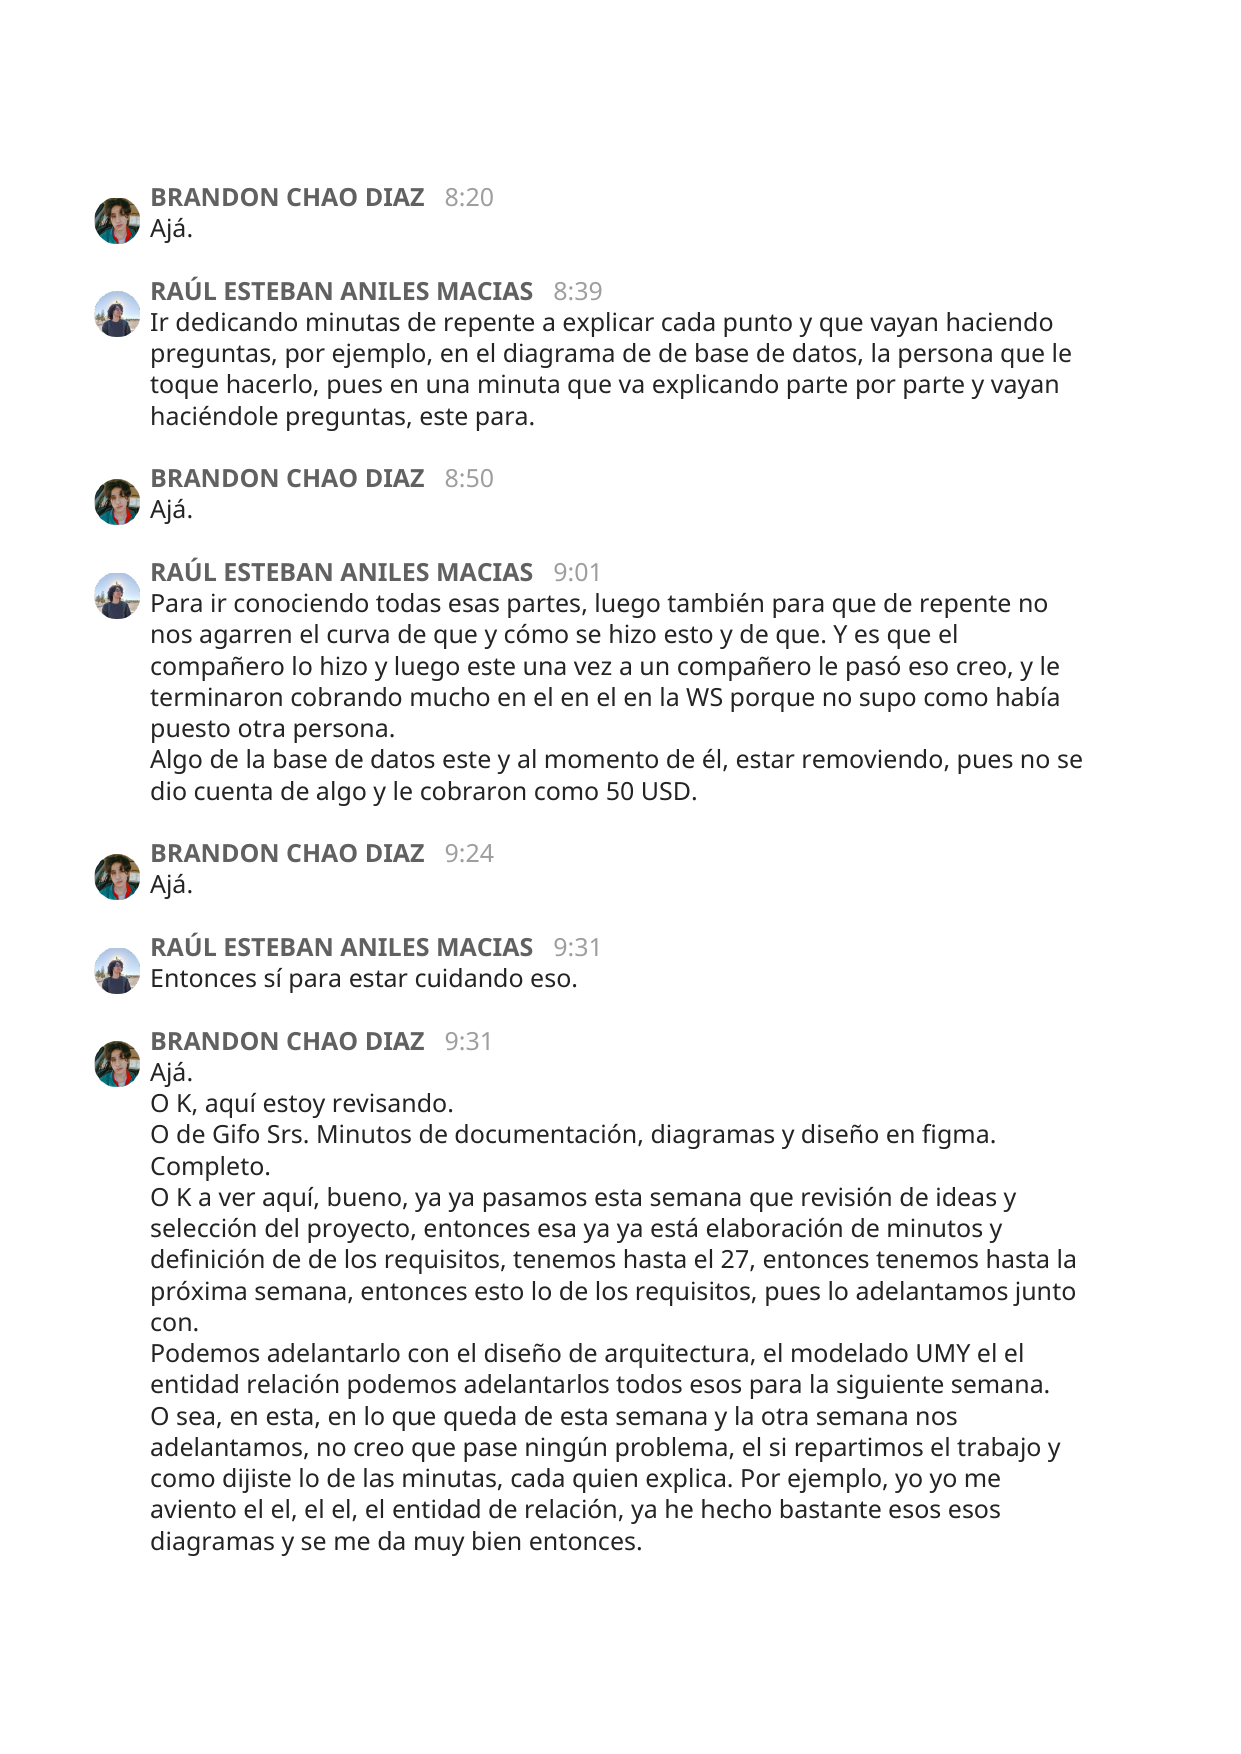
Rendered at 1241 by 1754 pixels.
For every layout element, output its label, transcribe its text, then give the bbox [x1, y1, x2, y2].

picture [94, 573, 140, 619]
text BRANDON CHAO DIAZ 8:20 Ajá. [150, 150, 1090, 244]
text BRANDON CHAO DIAZ 9:24 Ajá. [150, 806, 1090, 900]
text BRANDON CHAO DIAZ 9:31 Ajá. O K, aquí estoy revisando. O de Gifo Srs. Minutos de documentación, diagramas y diseño en figma. Completo. O K a ver aquí, bueno, ya ya pasamos esta semana que revisión de ideas y selección del proyecto, entonces esa ya ya está elaboración de minutos y definición de de los requisitos, tenemos hasta el 27, entonces tenemos hasta la próxima semana, entonces esto lo de los requisitos, pues lo adelantamos junto con. Podemos adelantarlo con el diseño de arquitectura, el modelado UMY el el entidad relación podemos adelantarlos todos esos para la siguiente semana. O sea, en esta, en lo que queda de esta semana y la otra semana nos adelantamos, no creo que pase ningún problema, el si repartimos el trabajo y como dijiste lo de las minutas, cada quien explica. Por ejemplo, yo yo me aviento el el, el el, el entidad de relación, ya he hecho bastante esos esos diagramas y se me da muy bien entonces. [150, 994, 1090, 1556]
picture [94, 854, 140, 900]
picture [94, 948, 140, 994]
text BRANDON CHAO DIAZ 8:50 Ajá. [150, 431, 1090, 525]
text RAÚL ESTEBAN ANILES MACIAS 9:01 Para ir conociendo todas esas partes, luego también para que de repente no nos agarren el curva de que y cómo se hizo esto y de que. Y es que el compañero lo hizo y luego este una vez a un compañero le pasó eso creo, y le terminaron cobrando mucho en el en el en la WS porque no supo como había puesto otra persona. Algo de la base de datos este y al momento de él, estar removiendo, pues no se dio cuenta de algo y le cobraron como 50 USD. [150, 525, 1090, 806]
picture [94, 1041, 140, 1087]
picture [94, 479, 140, 525]
text RAÚL ESTEBAN ANILES MACIAS 9:31 Entonces sí para estar cuidando eso. [150, 900, 1090, 994]
text RAÚL ESTEBAN ANILES MACIAS 8:39 Ir dedicando minutas de repente a explicar cada punto y que vayan haciendo preguntas, por ejemplo, en el diagrama de de base de datos, la persona que le toque hacerlo, pues en una minuta que va explicando parte por parte y vayan haciéndole preguntas, este para. [150, 244, 1090, 431]
picture [94, 198, 140, 244]
picture [94, 291, 140, 337]
